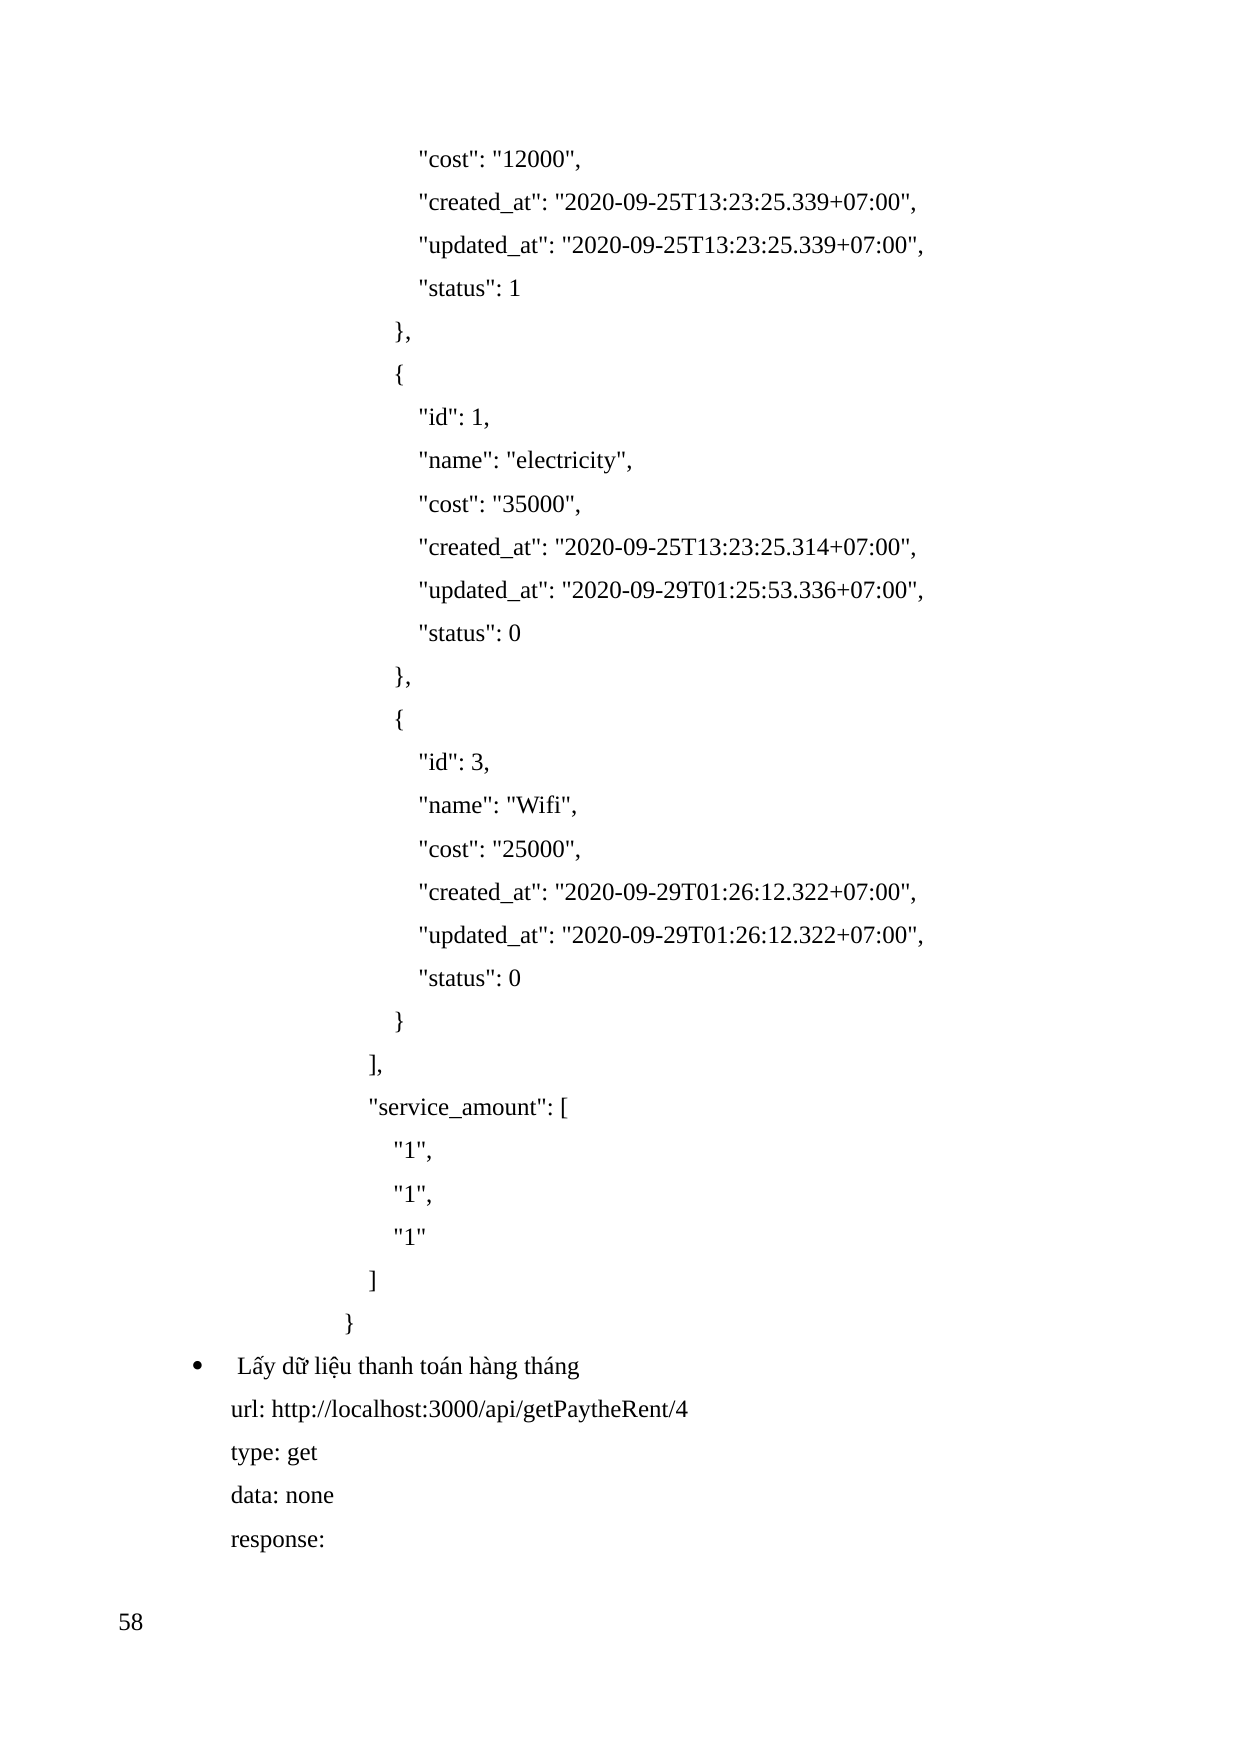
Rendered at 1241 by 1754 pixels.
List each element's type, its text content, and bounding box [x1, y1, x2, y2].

text "name": "Wifi", [343, 791, 1122, 819]
text "cost": "35000", [343, 489, 1122, 517]
text { [343, 704, 1122, 733]
text }, [343, 316, 1122, 345]
list data: none [231, 1481, 1122, 1509]
list url: http://localhost:3000/api/getPaytheRent/4 [231, 1394, 1122, 1423]
list Lấy dữ liệu thanh toán hàng tháng [193, 1351, 1122, 1380]
text "id": 1, [343, 402, 1122, 431]
text "1", [343, 1136, 1122, 1164]
text "service_amount": [ [343, 1092, 1122, 1121]
text "id": 3, [343, 747, 1122, 776]
text "name": "electricity", [343, 446, 1122, 474]
text "cost": "25000", [343, 834, 1122, 862]
text } [343, 1308, 1122, 1337]
text "status": 0 [343, 963, 1122, 992]
text ] [343, 1265, 1122, 1294]
text "created_at": "2020-09-25T13:23:25.339+07:00", [343, 187, 1122, 216]
text "updated_at": "2020-09-29T01:25:53.336+07:00", [343, 575, 1122, 604]
text } [343, 1006, 1122, 1035]
text "updated_at": "2020-09-25T13:23:25.339+07:00", [343, 230, 1122, 259]
text "status": 0 [343, 618, 1122, 647]
list type: get [231, 1437, 1122, 1466]
text }, [343, 661, 1122, 690]
text "created_at": "2020-09-25T13:23:25.314+07:00", [343, 532, 1122, 561]
text { [343, 359, 1122, 388]
text "1" [343, 1222, 1122, 1251]
list response: [231, 1524, 1122, 1552]
text "1", [343, 1179, 1122, 1207]
text ], [343, 1049, 1122, 1078]
text "cost": "12000", [343, 144, 1122, 172]
text "updated_at": "2020-09-29T01:26:12.322+07:00", [343, 920, 1122, 949]
text "created_at": "2020-09-29T01:26:12.322+07:00", [343, 877, 1122, 906]
text "status": 1 [343, 273, 1122, 302]
